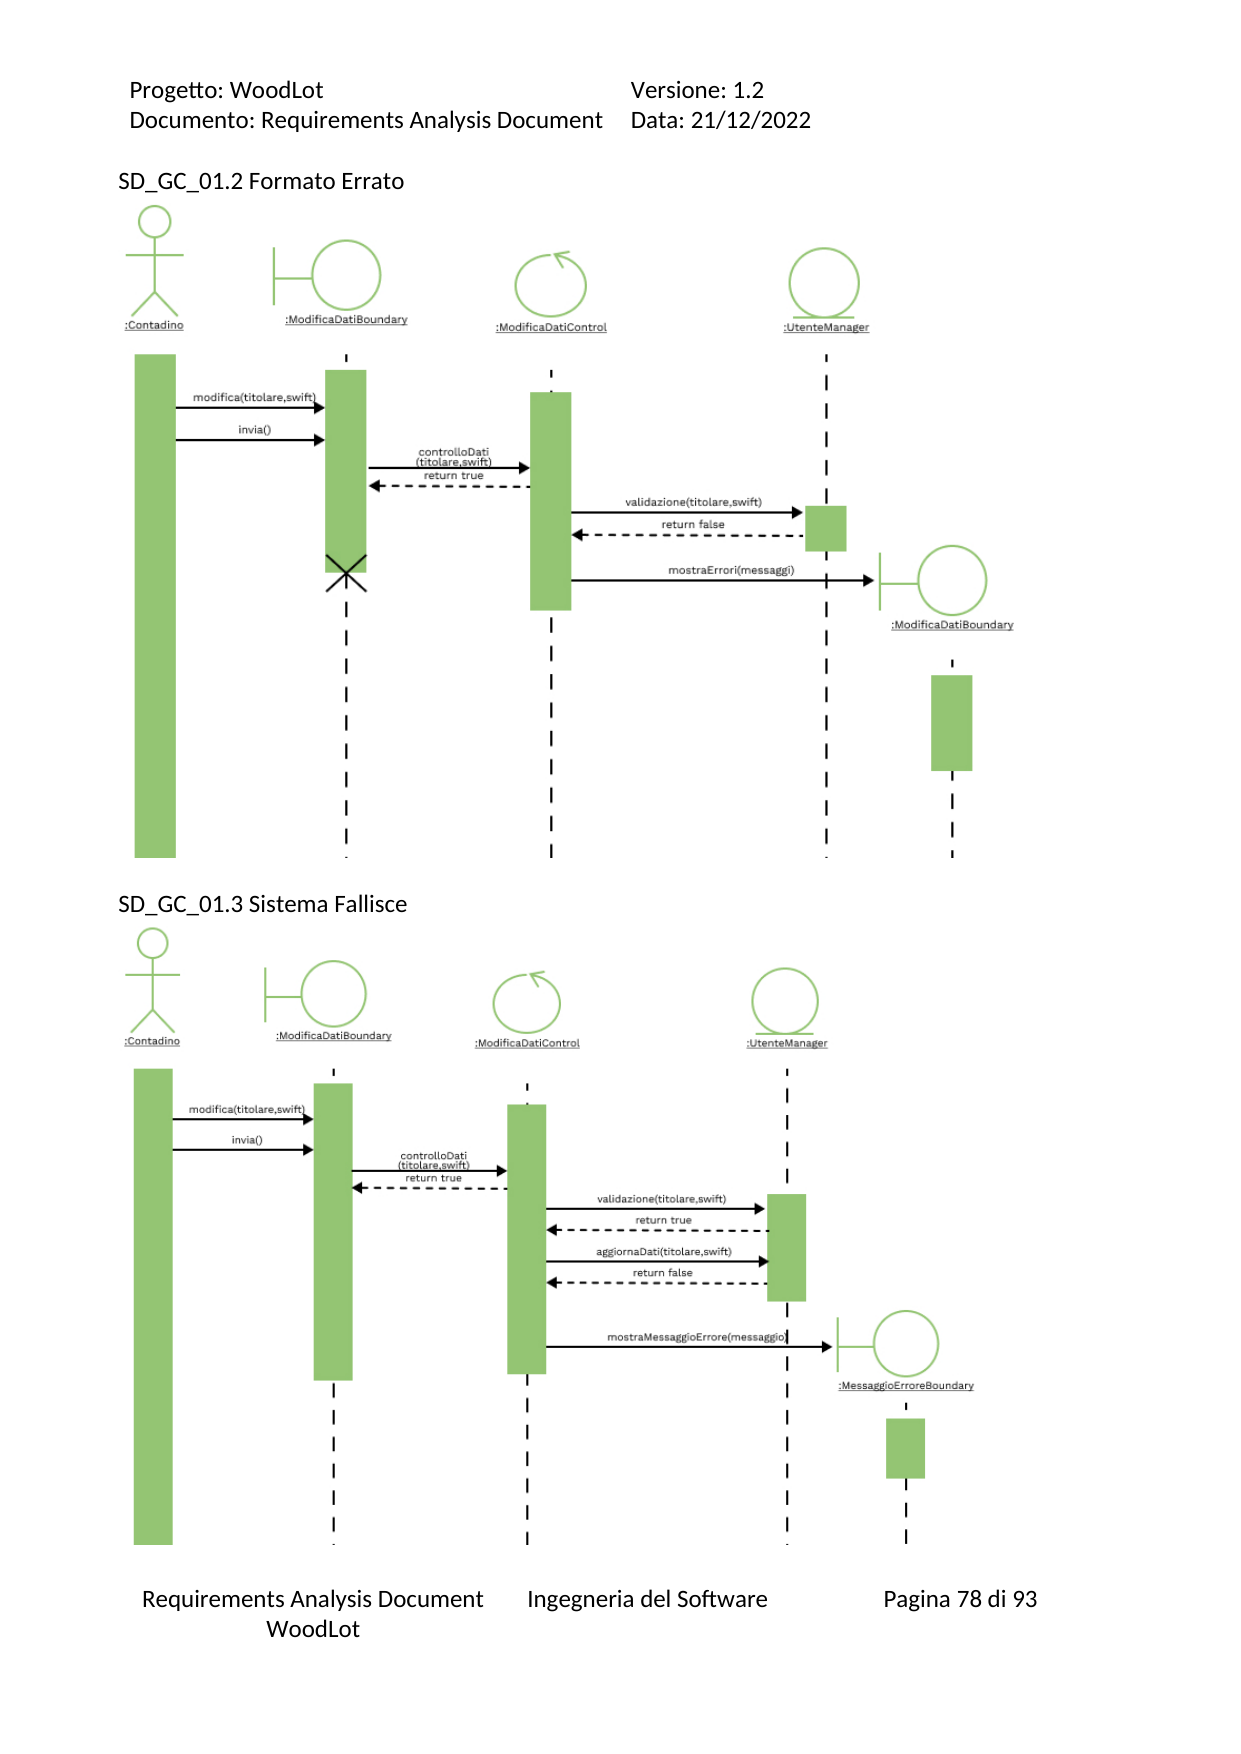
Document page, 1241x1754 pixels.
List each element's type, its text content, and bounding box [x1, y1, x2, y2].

text SD_GC_01.3 Sistema Fallisce [118, 888, 1122, 919]
picture [118, 919, 1004, 1545]
picture [118, 196, 1055, 858]
